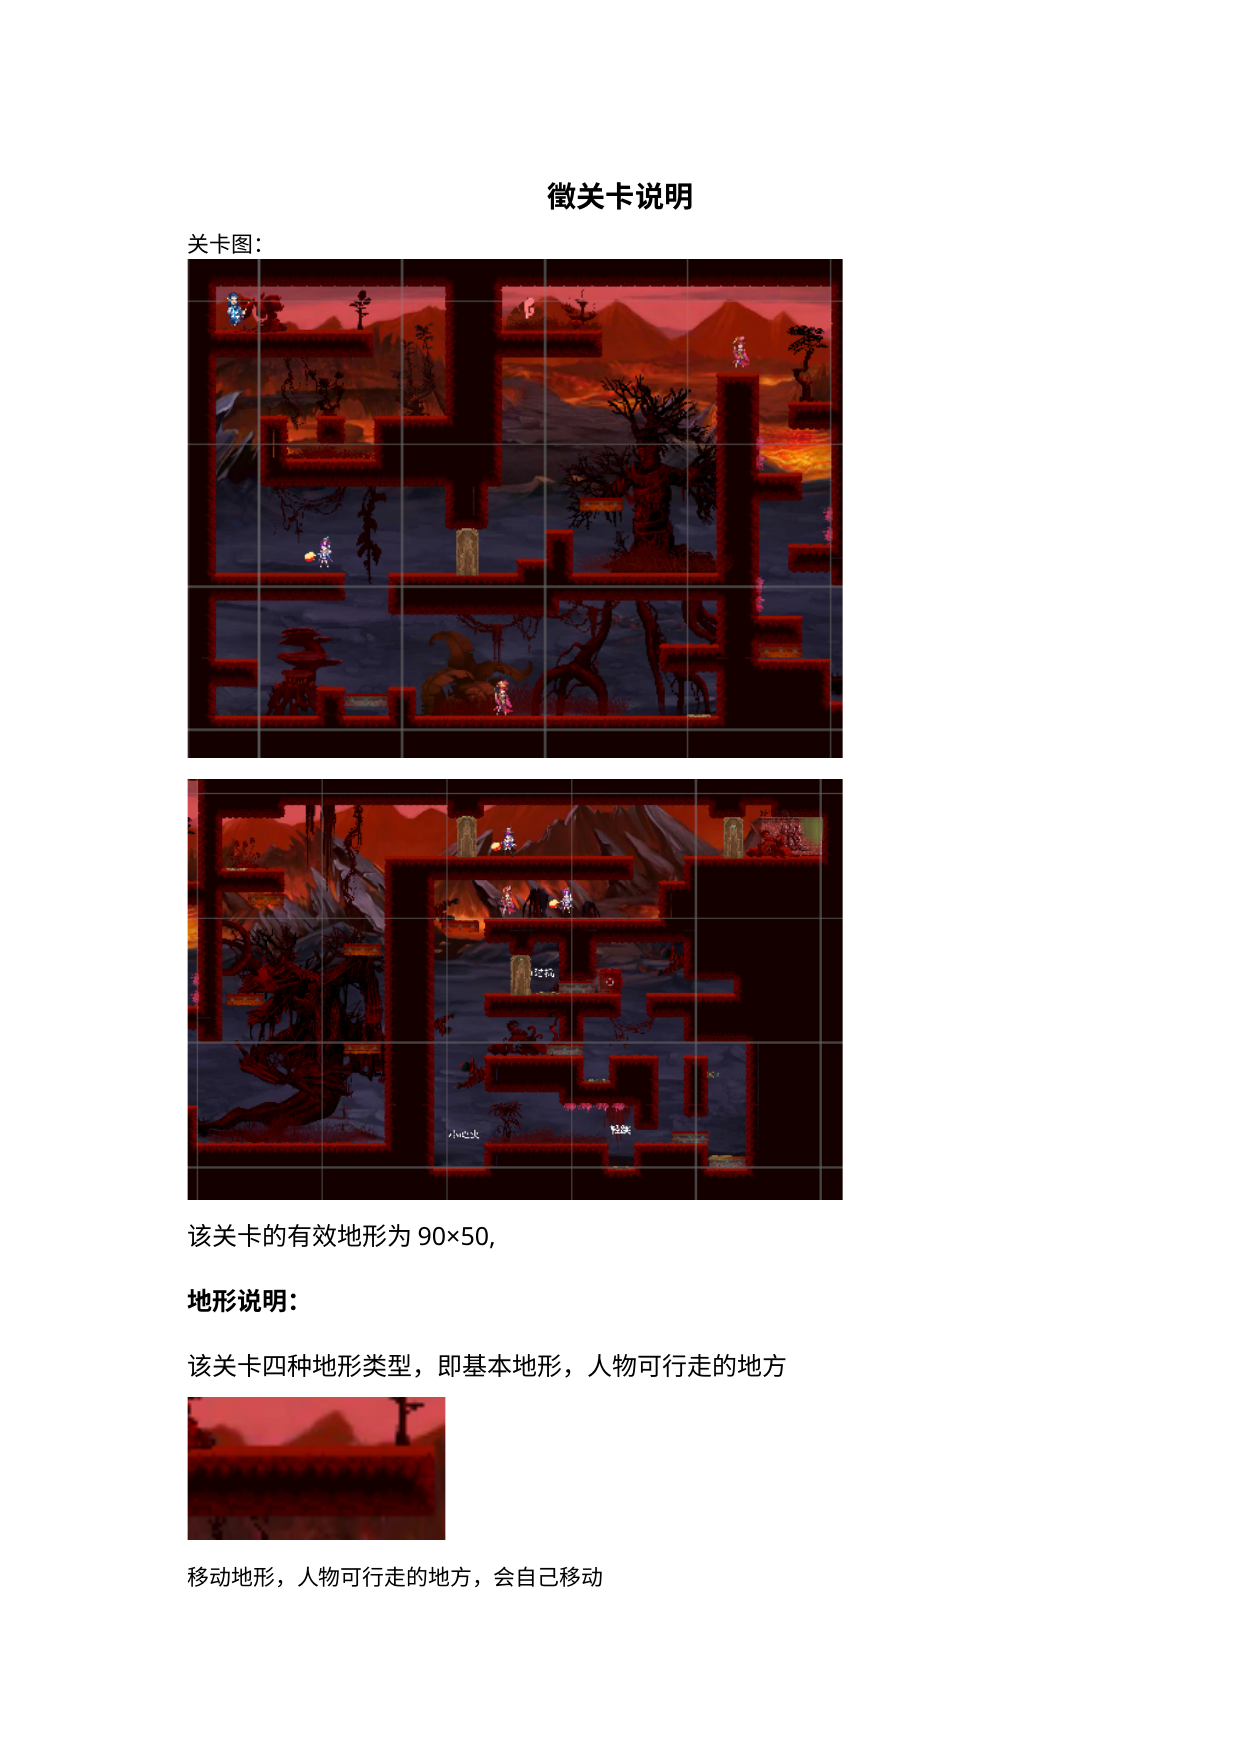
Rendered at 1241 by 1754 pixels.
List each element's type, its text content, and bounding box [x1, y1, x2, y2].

text 该关卡四种地形类型，即基本地形，人物可行走的地方 [187, 1332, 1053, 1397]
text 关卡图： [187, 227, 1053, 259]
picture [187, 1397, 446, 1540]
picture [187, 779, 843, 1200]
text 徵关卡说明 [187, 162, 1053, 227]
picture [187, 259, 843, 758]
text 移动地形，人物可行走的地方，会自己移动 [187, 1559, 1053, 1592]
text 地形说明： [187, 1267, 1053, 1332]
text 该关卡的有效地形为90×50, [187, 1202, 1053, 1267]
